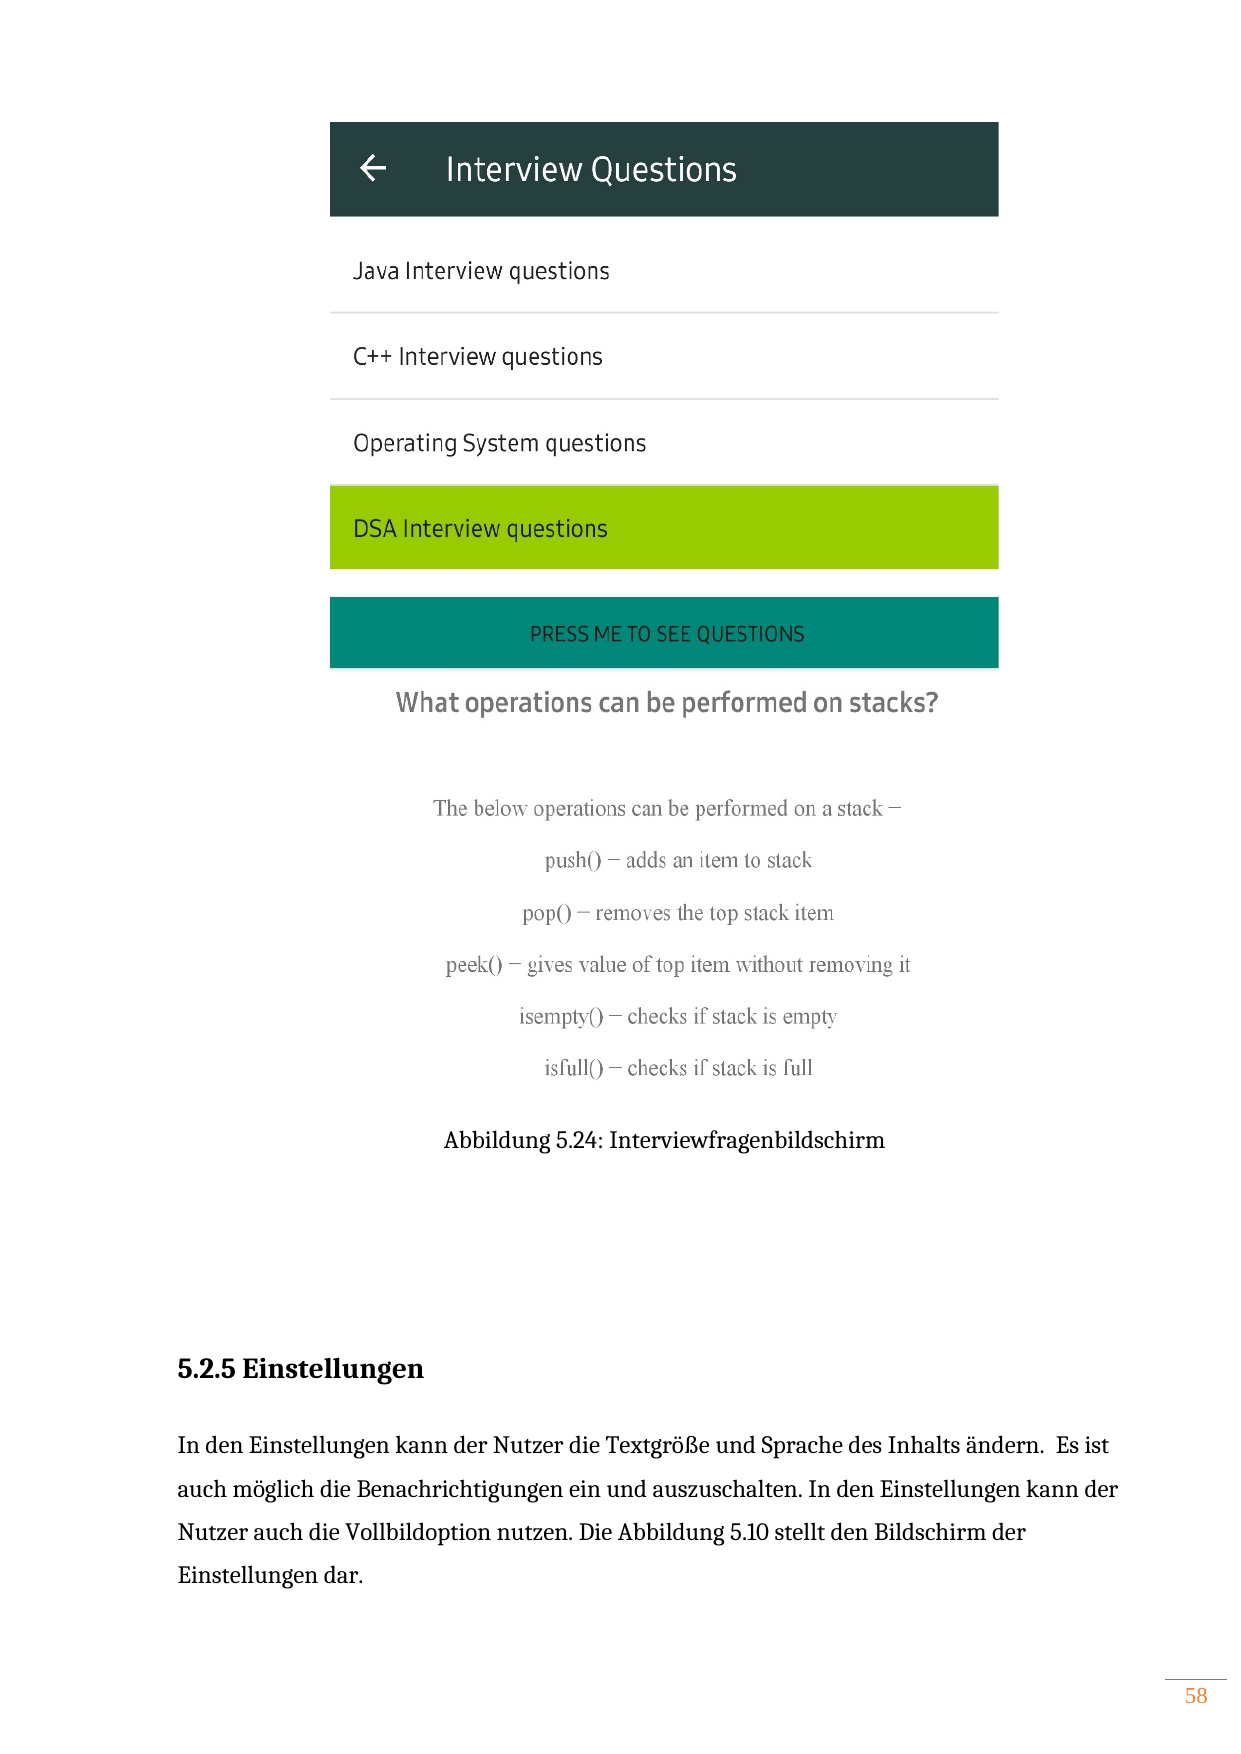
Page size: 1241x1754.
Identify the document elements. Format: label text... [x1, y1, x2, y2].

subtitle 5.2.5 Einstellungen [177, 1352, 1152, 1385]
text In den Einstellungen kann der Nutzer die Textgröße und Sprache des Inhalts ändern. Es ist auch möglich die Benachrichtigungen ein und auszuschalten. In den Einstellungen kann der Nutzer auch die Vollbildoption nutzen. Die Abbildung 5.10 stellt den Bildschirm der Einstellungen dar. [177, 1431, 1152, 1589]
picture [330, 122, 999, 1125]
